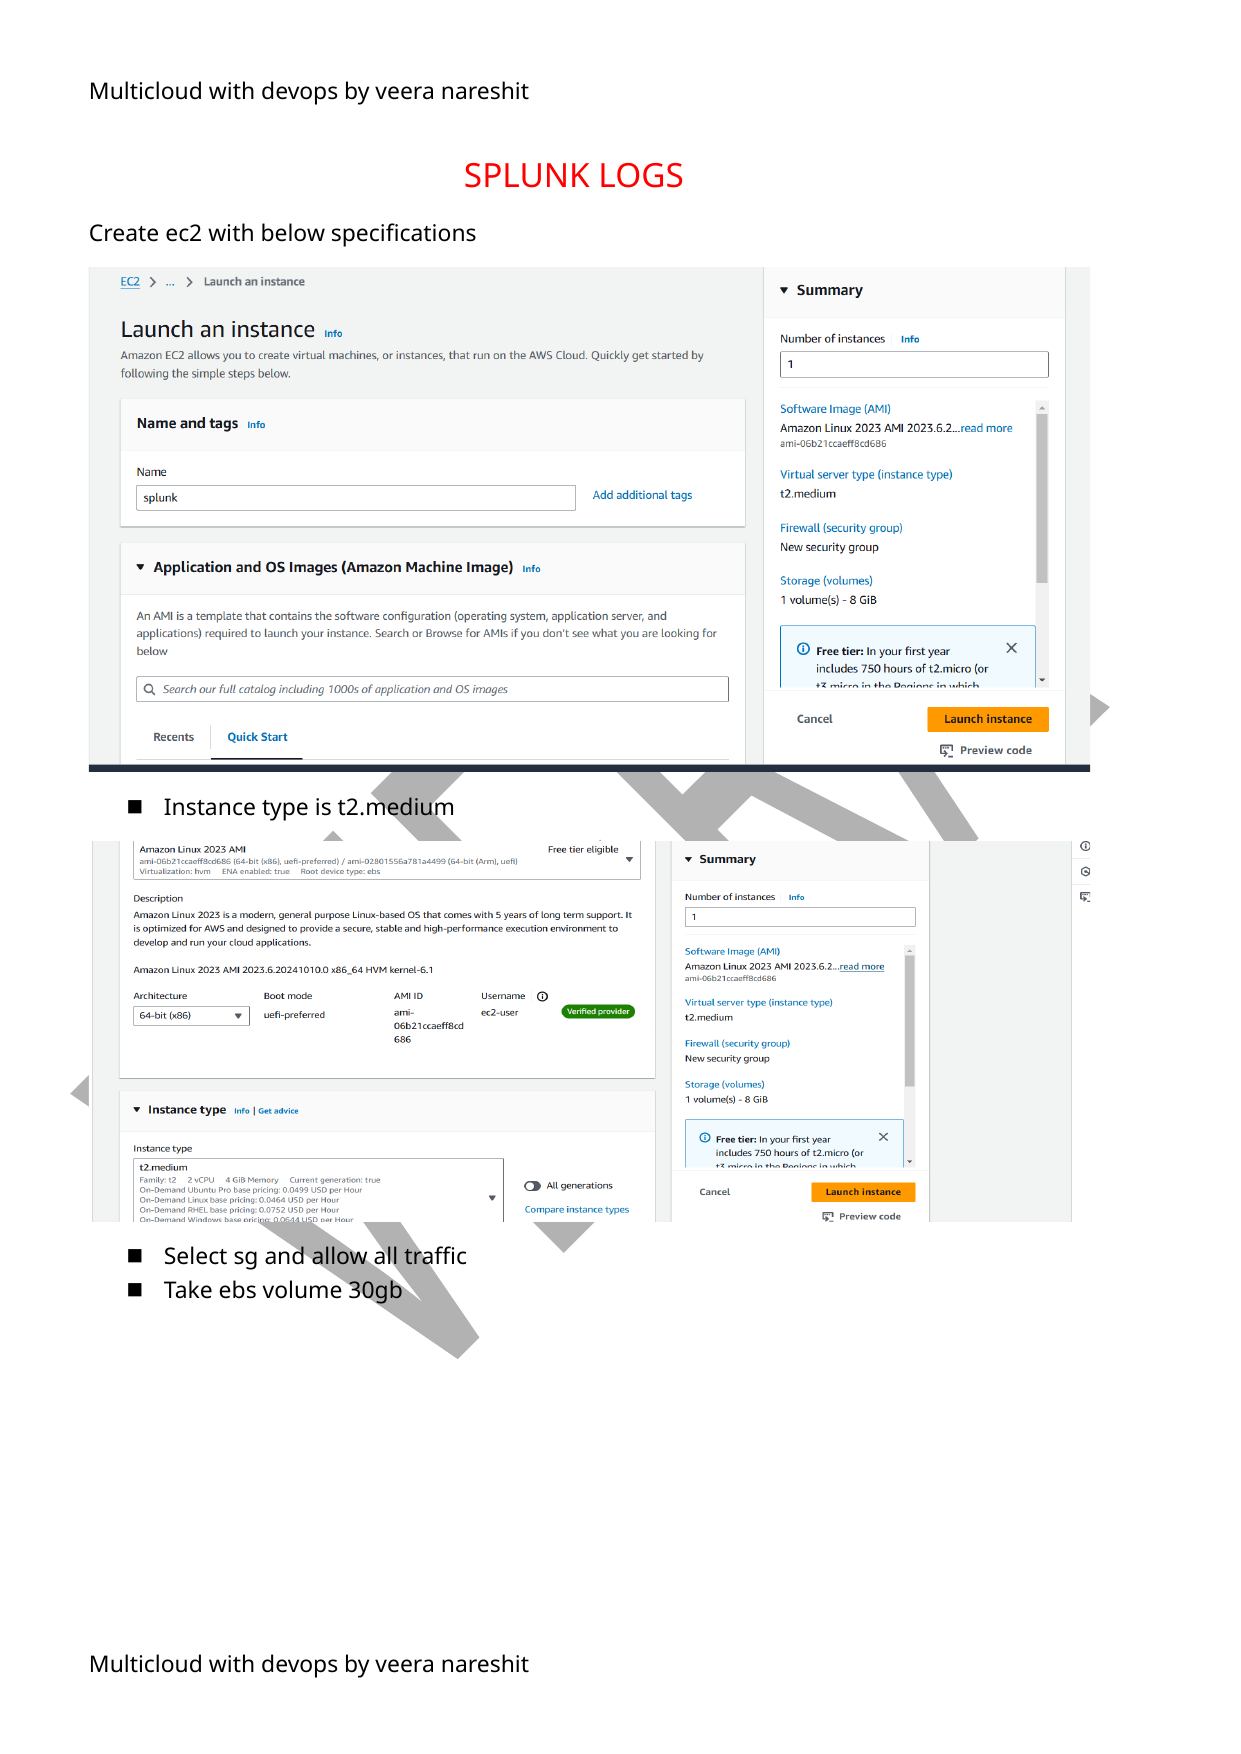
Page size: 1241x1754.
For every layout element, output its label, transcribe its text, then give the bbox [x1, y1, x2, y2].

list Take ebs volume 30gb [126, 1274, 1090, 1305]
picture [88, 841, 1091, 1222]
text SPLUNK LOGS [389, 152, 1090, 197]
picture [88, 267, 1091, 772]
text Create ec2 with below specifications [89, 217, 1090, 248]
list Instance type is t2.medium [126, 791, 1090, 822]
list Select sg and allow all traffic [126, 1240, 1090, 1272]
